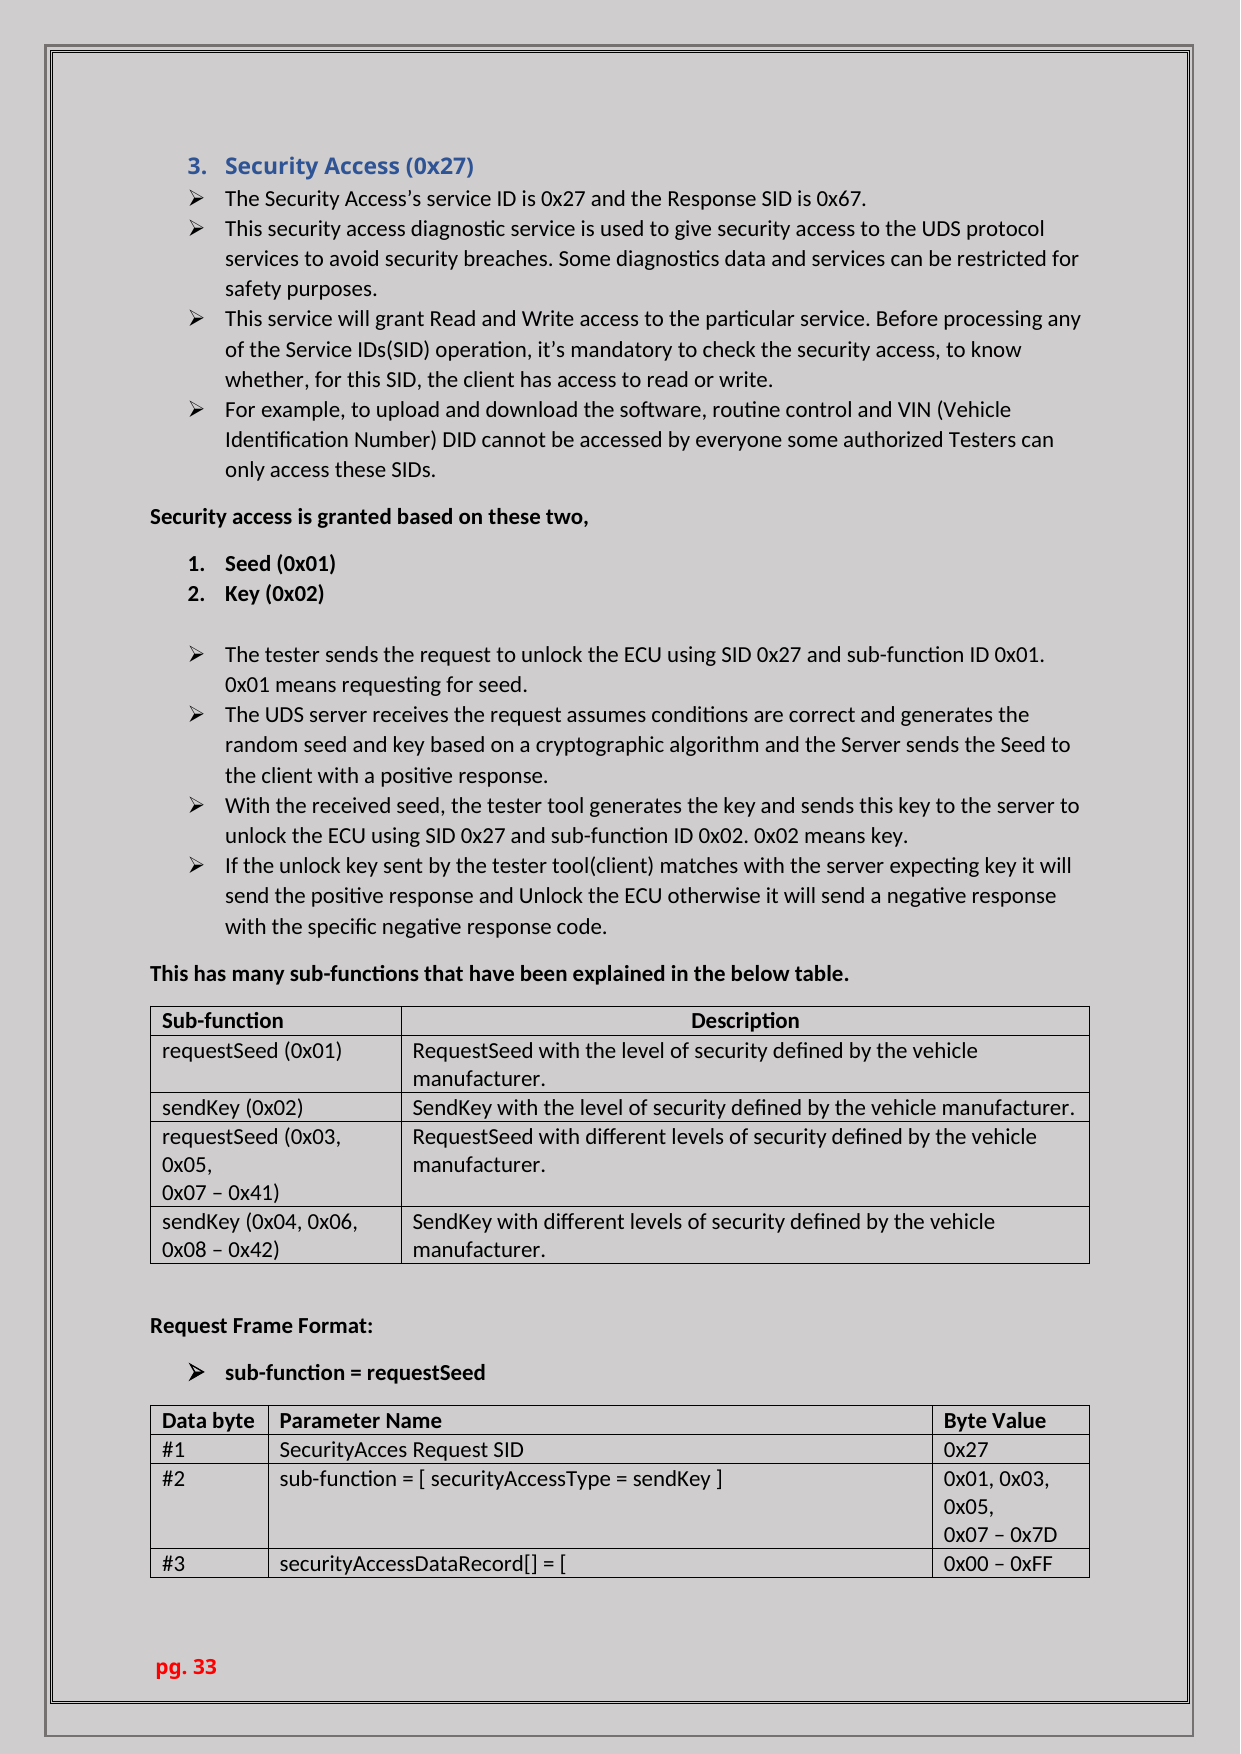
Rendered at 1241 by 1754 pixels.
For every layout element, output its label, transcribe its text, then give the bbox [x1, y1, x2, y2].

list Key (0x02) [187, 579, 1090, 608]
list Seed (0x01) [187, 549, 1090, 577]
table_header Data byte [151, 1406, 268, 1434]
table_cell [269, 1549, 932, 1577]
list For example, to upload and download the software, routine control and VIN (Vehicle Identification Number) DID cannot be accessed by everyone some authorized Testers can only access these SIDs. [187, 395, 1090, 484]
table_cell RequestSeed with different levels of security defined by the vehicle manufacturer. [402, 1122, 1089, 1206]
table_cell 0x27 [933, 1435, 1089, 1463]
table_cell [933, 1549, 1089, 1577]
text Security access is granted based on these two, [150, 502, 1090, 531]
table_cell 0x01, 0x03, 0x05, 0x07 – 0x7D [933, 1464, 1089, 1548]
table_cell sendKey (0x04, 0x06, 0x08 – 0x42) [151, 1207, 401, 1263]
table_cell sendKey (0x02) [151, 1093, 401, 1121]
subtitle Security Access (0x27) [187, 150, 1090, 181]
table_header Byte Value [933, 1406, 1089, 1434]
table_cell RequestSeed with the level of security defined by the vehicle manufacturer. [402, 1036, 1089, 1092]
text Request Frame Format: [150, 1311, 1090, 1339]
table_cell #3 : #n [151, 1549, 268, 1577]
table_header Description [402, 1007, 1089, 1035]
text This has many sub-functions that have been explained in the below table. [150, 959, 1090, 987]
table_header Sub-function [151, 1007, 401, 1035]
table_cell SecurityAcces Request SID [269, 1435, 932, 1463]
table_header Parameter Name [269, 1406, 932, 1434]
list The UDS server receives the request assumes conditions are correct and generates the random seed and key based on a cryptographic algorithm and the Server sends the Seed to the client with a positive response. [187, 700, 1090, 789]
list sub-function = requestSeed [187, 1358, 1090, 1386]
table_cell #2 [151, 1464, 268, 1548]
table_cell #1 [151, 1435, 268, 1463]
table_cell SendKey with different levels of security defined by the vehicle manufacturer. [402, 1207, 1089, 1263]
list This security access diagnostic service is used to give security access to the UDS protocol services to avoid security breaches. Some diagnostics data and services can be restricted for safety purposes. [187, 214, 1090, 302]
table_cell requestSeed (0x01) [151, 1036, 401, 1092]
list The tester sends the request to unlock the ECU using SID 0x27 and sub-function ID 0x01. 0x01 means requesting for seed. [187, 640, 1090, 698]
table_cell SendKey with the level of security defined by the vehicle manufacturer. [402, 1093, 1089, 1121]
table_cell sub-function = [ securityAccessType = sendKey ] [269, 1464, 932, 1548]
list This service will grant Read and Write access to the particular service. Before processing any of the Service IDs(SID) operation, it’s mandatory to check the security access, to know whether, for this SID, the client has access to read or write. [187, 304, 1090, 393]
table_cell requestSeed (0x03, 0x05, 0x07 – 0x41) [151, 1122, 401, 1206]
list If the unlock key sent by the tester tool(client) matches with the server expecting key it will send the positive response and Unlock the ECU otherwise it will send a negative response with the specific negative response code. [187, 851, 1090, 940]
list With the received seed, the tester tool generates the key and sends this key to the server to unlock the ECU using SID 0x27 and sub-function ID 0x02. 0x02 means key. [187, 791, 1090, 849]
list The Security Access’s service ID is 0x27 and the Response SID is 0x67. [187, 184, 1090, 212]
